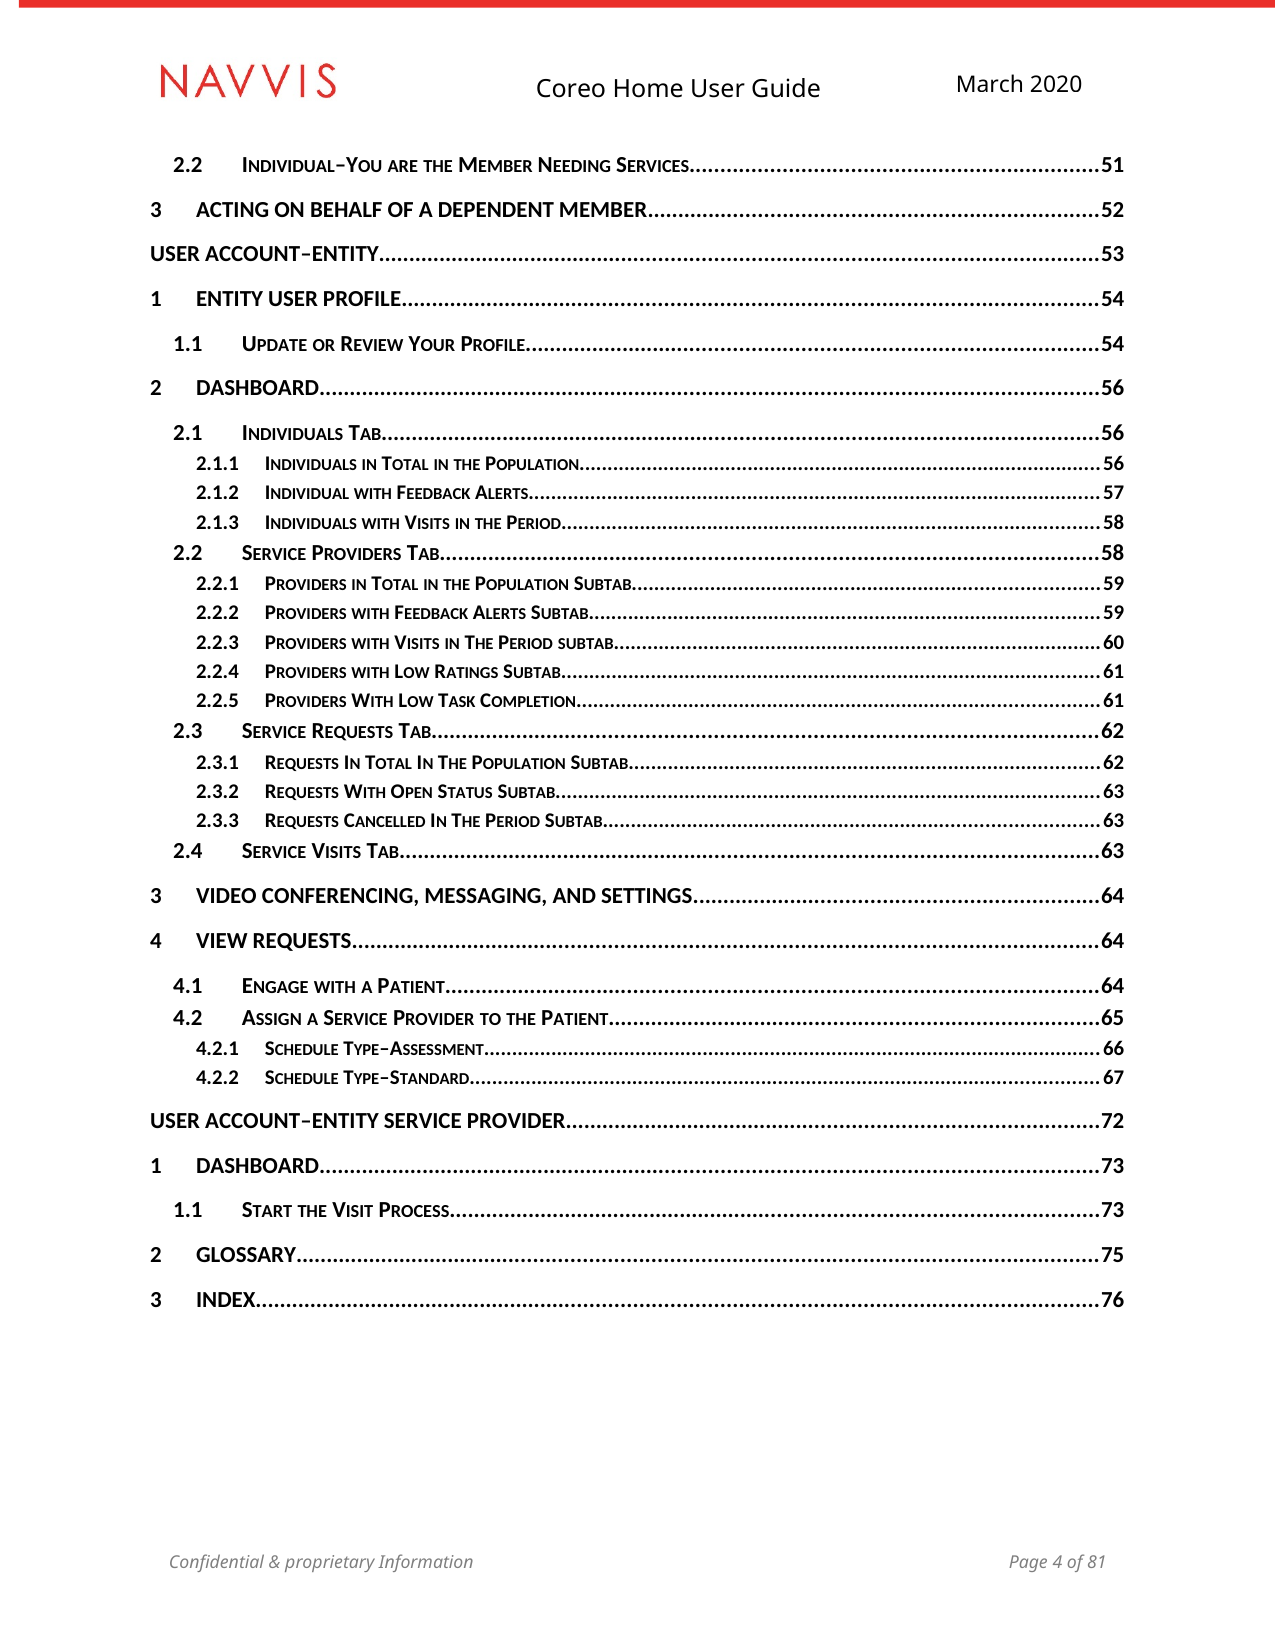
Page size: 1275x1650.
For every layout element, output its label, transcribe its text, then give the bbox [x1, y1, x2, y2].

text 1.1 Start the Visit Process 73 [173, 1196, 1125, 1223]
text 2.2.4 Providers with Low Ratings Subtab 61 [196, 658, 1125, 683]
text 2.3.1 Requests In Total In The Population Subtab 62 [196, 749, 1125, 774]
text 1 Dashboard 73 [150, 1151, 1125, 1179]
text 2.1.2 Individual with Feedback Alerts 57 [196, 479, 1125, 505]
text 3 Video Conferencing, Messaging, and Settings 64 [150, 881, 1125, 909]
text 2 Dashboard 56 [150, 373, 1125, 401]
text 2.1.1 Individuals in Total in the Population 56 [196, 450, 1125, 476]
text 2 Glossary 75 [150, 1240, 1125, 1268]
text 2.1 Individuals Tab 56 [173, 418, 1125, 446]
picture [150, 57, 346, 105]
text 1.1 Update or Review Your Profile 54 [173, 329, 1125, 357]
text User Account–Entity 53 [150, 239, 1125, 267]
text 2.2 Service Providers Tab 58 [173, 538, 1125, 566]
text 2.2.2 Providers with Feedback Alerts Subtab 59 [196, 599, 1125, 625]
text 4.2 Assign a Service Provider to the Patient 65 [173, 1003, 1125, 1031]
text 2.3 Service Requests Tab 62 [173, 717, 1125, 745]
text 3 Index 76 [150, 1285, 1125, 1313]
text 2.2 Individual–You are the Member Needing Services 51 [173, 150, 1125, 178]
text 1 Entity User Profile 54 [150, 284, 1125, 312]
text 2.2.3 Providers with Visits in The Period subtab 60 [196, 629, 1125, 654]
text 2.1.3 Individuals with Visits in the Period 58 [196, 509, 1125, 534]
text User Account–Entity Service Provider 72 [150, 1106, 1125, 1134]
text 4.2.1 Schedule Type–Assessment 66 [196, 1035, 1125, 1061]
text 2.2.5 Providers With Low Task Completion 61 [196, 687, 1125, 713]
text 4 View Requests 64 [150, 926, 1125, 954]
text 3 Acting on Behalf of a Dependent Member 52 [150, 195, 1125, 223]
text 2.3.2 Requests With Open Status Subtab 63 [196, 778, 1125, 803]
text 2.3.3 Requests Cancelled In The Period Subtab 63 [196, 807, 1125, 833]
text 4.1 Engage with a Patient 64 [173, 971, 1125, 999]
text 2.4 Service Visits Tab 63 [173, 837, 1125, 865]
text 4.2.2 Schedule Type–Standard 67 [196, 1064, 1125, 1090]
text 2.2.1 Providers in Total in the Population Subtab 59 [196, 570, 1125, 596]
